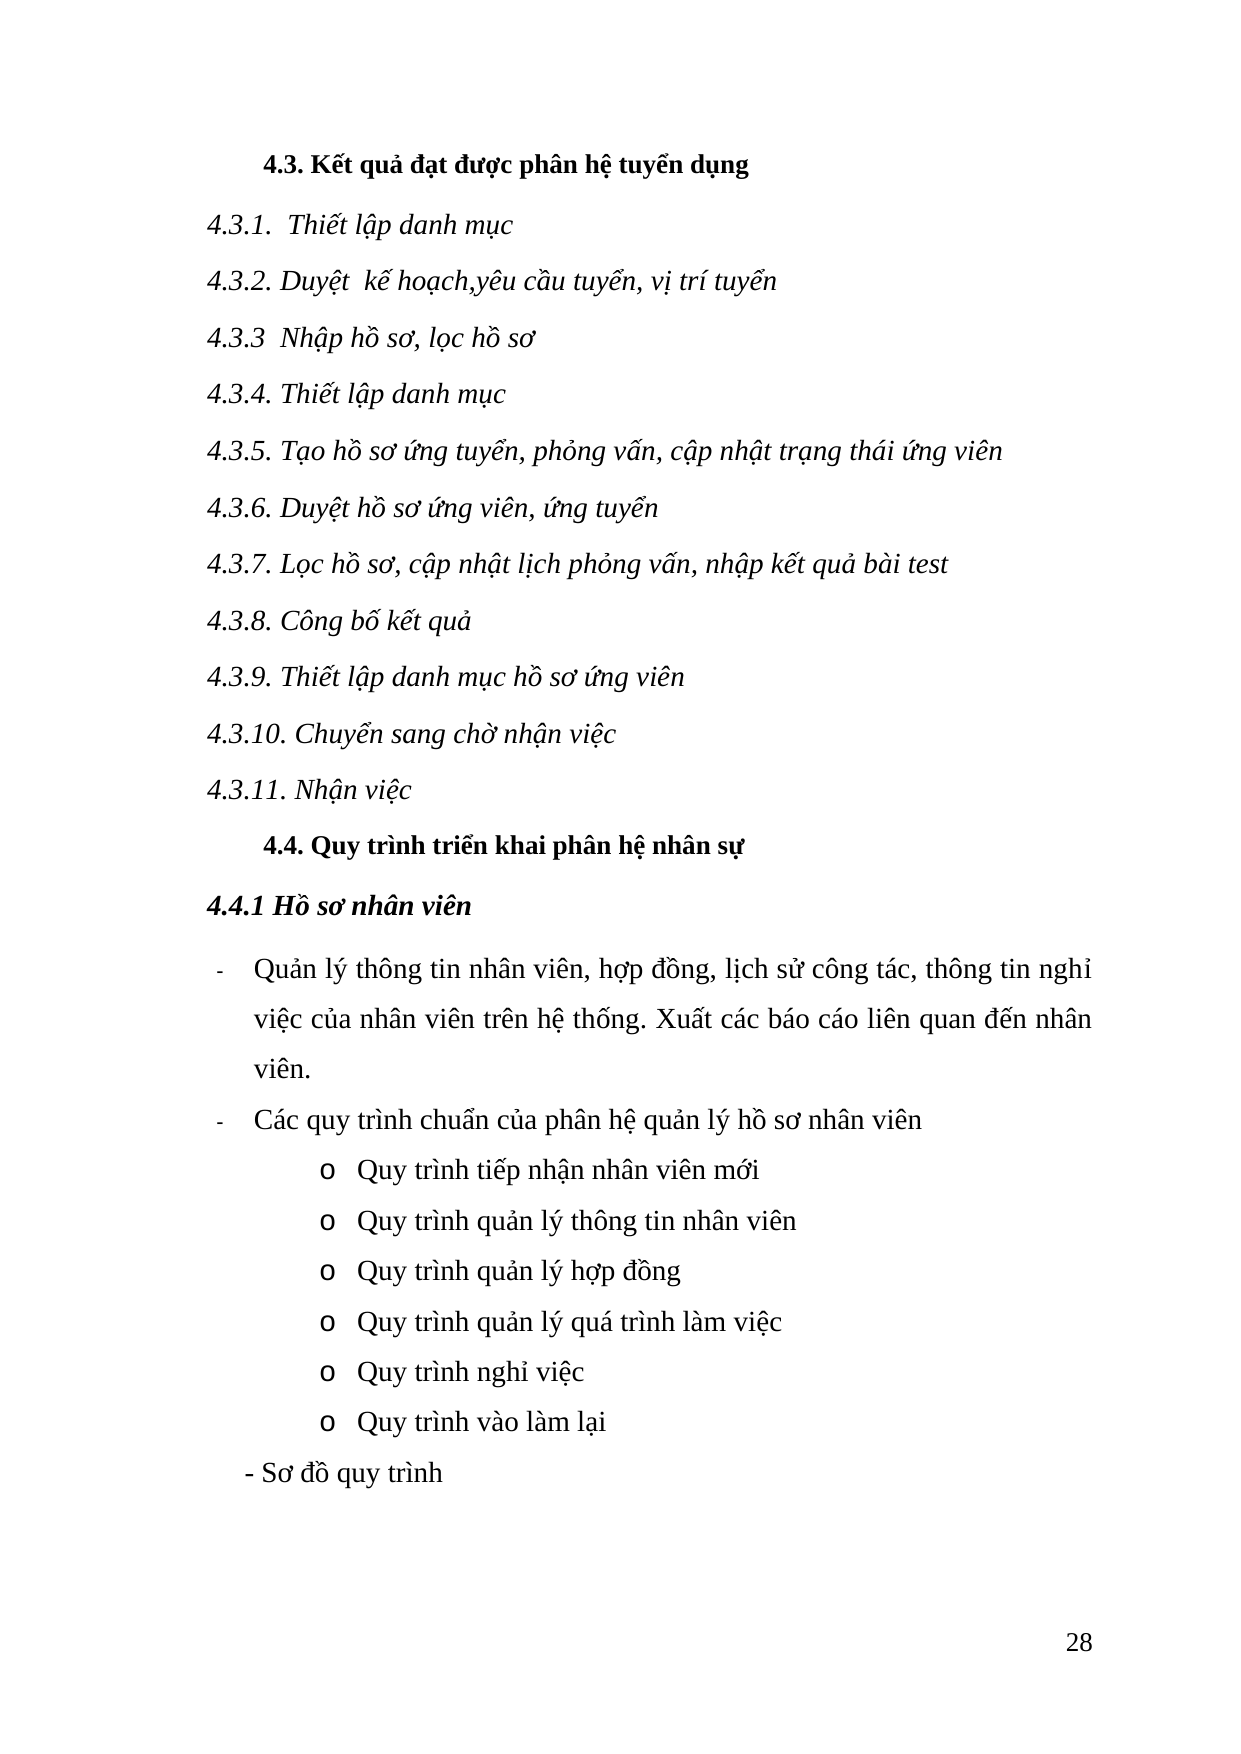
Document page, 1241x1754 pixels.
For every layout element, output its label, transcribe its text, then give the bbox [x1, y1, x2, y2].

list Quy trình nghỉ việc [319, 1354, 1092, 1388]
subtitle 4.3.4. Thiết lập danh mục [207, 377, 1092, 410]
list Quy trình quản lý thông tin nhân viên [319, 1203, 1092, 1236]
subtitle 4.3.3 Nhập hồ sơ, lọc hồ sơ [207, 320, 1092, 353]
subtitle 4.3.1. Thiết lập danh mục [207, 207, 1092, 240]
subtitle 4.3. Kết quả đạt được phân hệ tuyển dụng [263, 148, 1092, 179]
list Quy trình vào làm lại [319, 1404, 1092, 1438]
subtitle 4.4. Quy trình triển khai phân hệ nhân sự [207, 829, 1092, 860]
subtitle 4.3.6. Duyệt hồ sơ ứng viên, ứng tuyển [207, 490, 1092, 523]
subtitle 4.3.9. Thiết lập danh mục hồ sơ ứng viên [207, 659, 1092, 693]
list Quy trình tiếp nhận nhân viên mới [319, 1152, 1092, 1186]
subtitle 4.3.5. Tạo hồ sơ ứng tuyển, phỏng vấn, cập nhật trạng thái ứng viên [207, 433, 1092, 467]
list Quản lý thông tin nhân viên, hợp đồng, lịch sử công tác, thông tin nghỉ việc của nhân viên trên hệ thống. Xuất các báo cáo liên quan đến nhân viên. [216, 951, 1092, 1085]
subtitle 4.3.2. Duyệt kế hoạch,yêu cầu tuyển, vị trí tuyển [207, 263, 1092, 297]
subtitle 4.3.10. Chuyển sang chờ nhận việc [207, 716, 1092, 749]
list Quy trình quản lý hợp đồng [319, 1253, 1092, 1287]
subtitle 4.3.8. Công bố kết quả [207, 603, 1092, 636]
list Quy trình quản lý quá trình làm việc [319, 1303, 1092, 1337]
subtitle 4.4.1 Hồ sơ nhân viên [207, 888, 1092, 922]
list Các quy trình chuẩn của phân hệ quản lý hồ sơ nhân viên [216, 1102, 1092, 1136]
text - Sơ đồ quy trình [244, 1455, 1092, 1488]
subtitle 4.3.7. Lọc hồ sơ, cập nhật lịch phỏng vấn, nhập kết quả bài test [207, 546, 1092, 580]
subtitle 4.3.11. Nhận việc [207, 772, 1092, 806]
